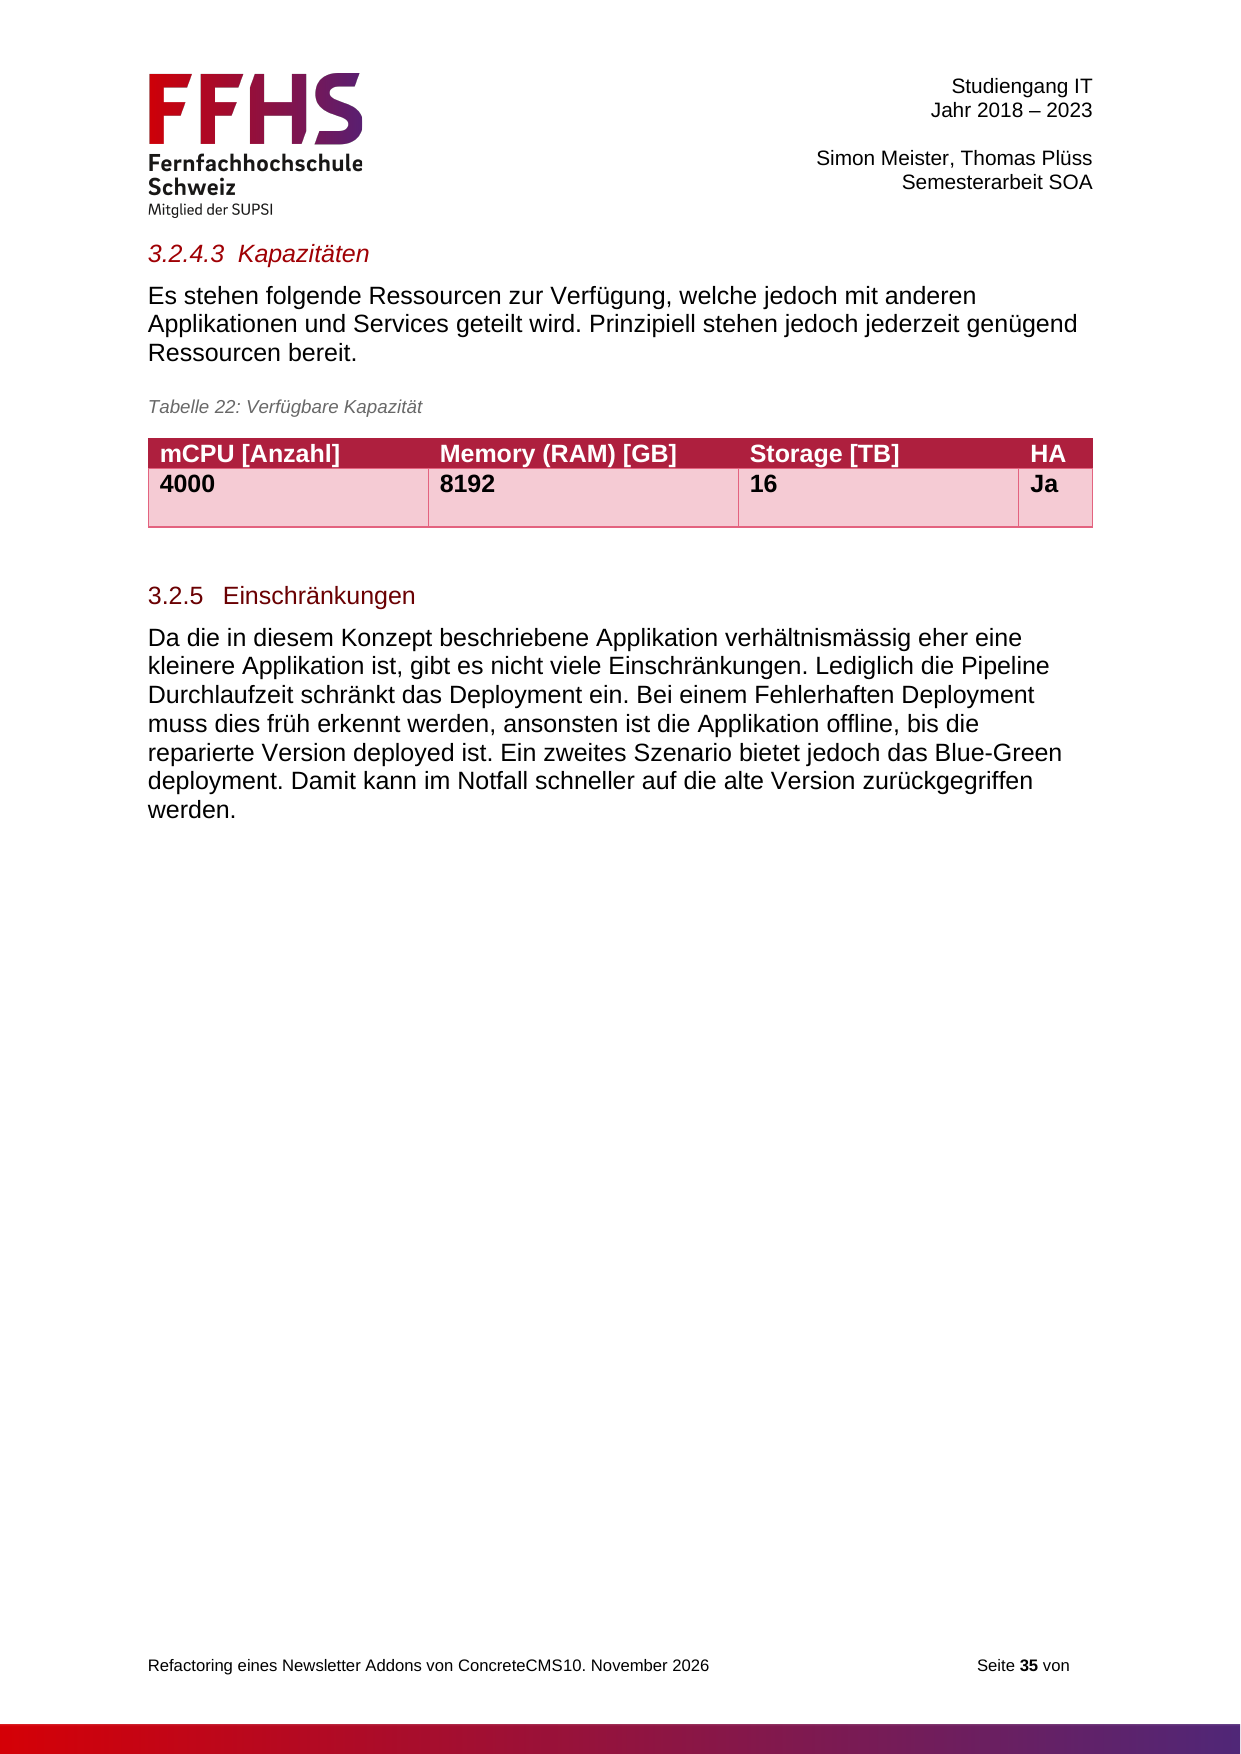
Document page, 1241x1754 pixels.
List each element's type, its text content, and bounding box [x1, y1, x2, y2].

picture [148, 73, 363, 218]
subtitle Kapazitäten [148, 239, 1092, 268]
table_header Storage [TB] [739, 439, 1018, 468]
picture [0, 1724, 1241, 1754]
text Es stehen folgende Ressourcen zur Verfügung, welche jedoch mit anderen Applikationen und Services geteilt wird. Prinzipiell stehen jedoch jederzeit genügend Ressourcen bereit. [148, 281, 1092, 367]
table_header HA [1019, 439, 1092, 468]
table_cell 16 [739, 469, 1018, 526]
text Da die in diesem Konzept beschriebene Applikation verhältnismässig eher eine kleinere Applikation ist, gibt es nicht viele Einschränkungen. Lediglich die Pipeline Durchlaufzeit schränkt das Deployment ein. Bei einem Fehlerhaften Deployment muss dies früh erkennt werden, ansonsten ist die Applikation offline, bis die reparierte Version deployed ist. Ein zweites Szenario bietet jedoch das Blue-Green deployment. Damit kann im Notfall schneller auf die alte Version zurückgegriffen werden. [148, 622, 1092, 824]
table_cell 4000 [149, 469, 428, 526]
subtitle Einschränkungen [148, 581, 1092, 610]
table_cell 8192 [429, 469, 738, 526]
table_cell Ja [1019, 469, 1092, 526]
table_header Memory (RAM) [GB] [429, 439, 738, 468]
table_header mCPU [Anzahl] [149, 439, 428, 468]
text Tabelle 22: Verfügbare Kapazität [148, 396, 1092, 417]
